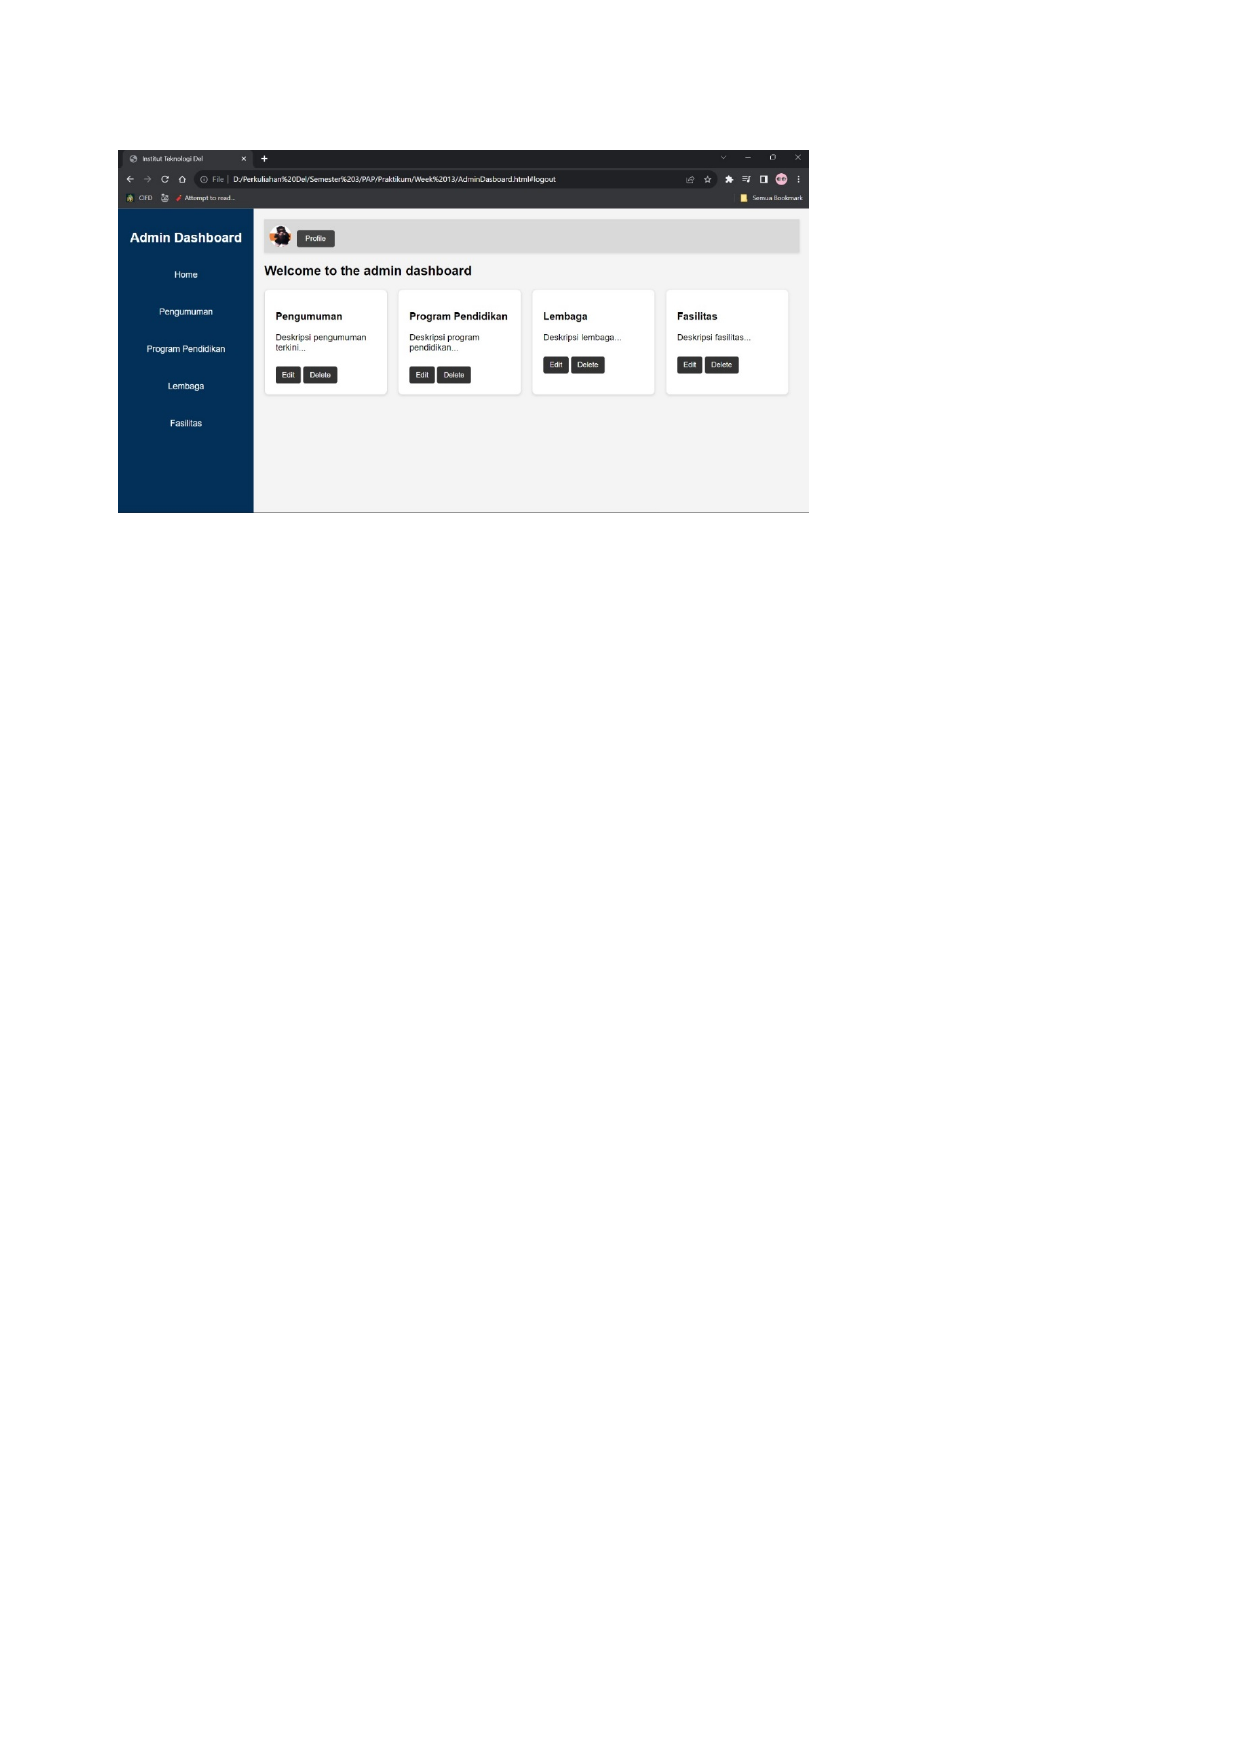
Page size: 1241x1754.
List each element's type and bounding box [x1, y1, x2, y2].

picture [118, 150, 809, 513]
